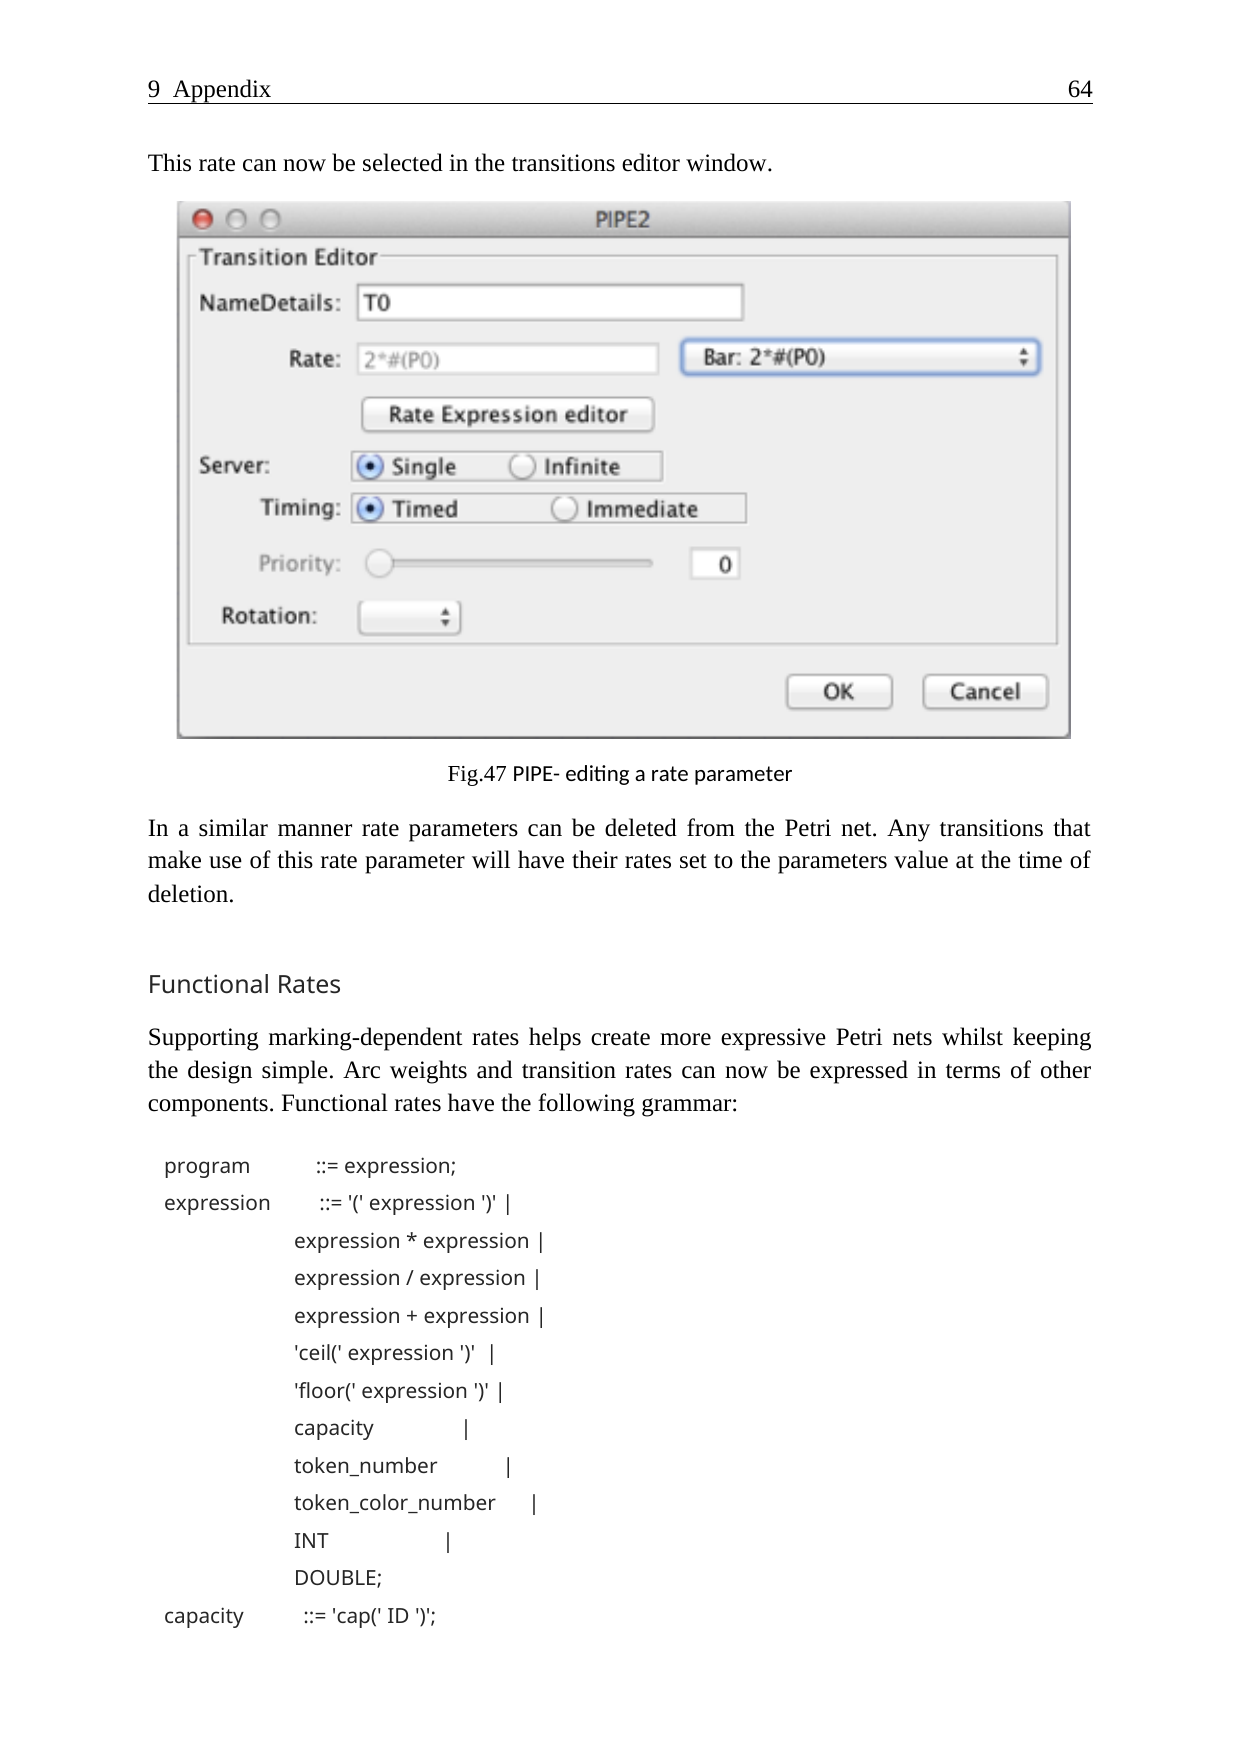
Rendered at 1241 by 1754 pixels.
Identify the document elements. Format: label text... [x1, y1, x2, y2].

text capacity | [148, 1404, 1093, 1442]
text expression / expression | [148, 1254, 1093, 1292]
text token_number | [148, 1442, 1093, 1479]
text In a similar manner rate parameters can be deleted from the Petri net. Any transitions that make use of this rate parameter will have their rates set to the parameters value at the time of deletion. [148, 813, 1093, 907]
text Fig.47 PIPE- editing a rate parameter [148, 759, 1093, 788]
text INT | [148, 1517, 1093, 1554]
text expression + expression | [148, 1292, 1093, 1329]
text capacity ::= 'cap(' ID ')'; [148, 1592, 1093, 1629]
text This rate can now be selected in the transitions editor window. [148, 148, 1093, 176]
text expression ::= '(' expression ')' | [148, 1179, 1093, 1217]
text 'ceil(' expression ')' | [148, 1329, 1093, 1367]
text Functional Rates [148, 932, 1093, 1001]
text program ::= expression; [148, 1142, 1093, 1179]
text token_color_number | [148, 1479, 1093, 1517]
text DOUBLE; [148, 1554, 1093, 1592]
picture [176, 201, 1071, 739]
text 'floor(' expression ')' | [148, 1367, 1093, 1404]
text Supporting marking-dependent rates helps create more expressive Petri nets whilst keeping the design simple. Arc weights and transition rates can now be expressed in terms of other components. Functional rates have the following grammar: [148, 1022, 1093, 1117]
text expression * expression | [148, 1217, 1093, 1254]
